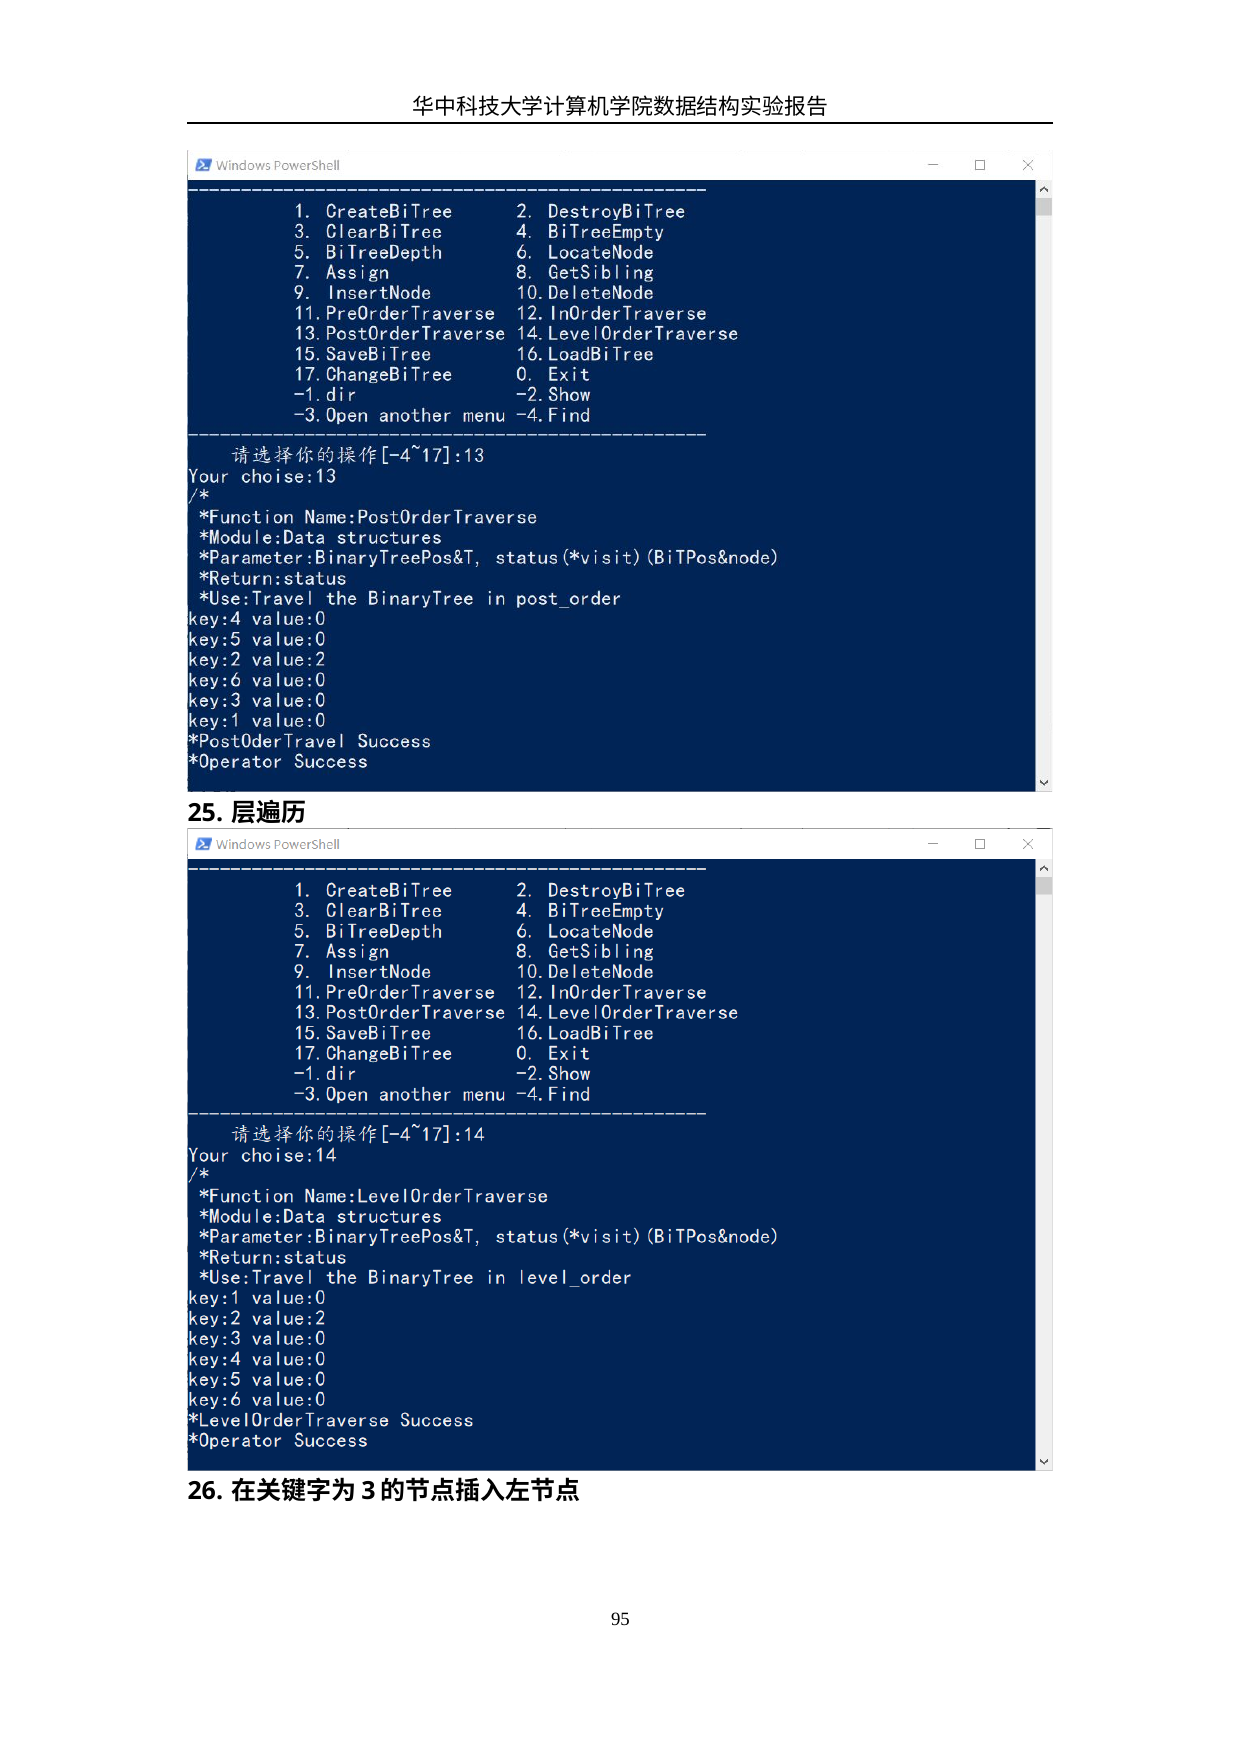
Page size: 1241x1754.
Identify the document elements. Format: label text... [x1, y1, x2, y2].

list 层遍历 [187, 792, 1053, 828]
picture [187, 150, 1053, 792]
list 在关键字为3的节点插入左节点 [187, 1471, 1053, 1507]
picture [187, 828, 1053, 1471]
